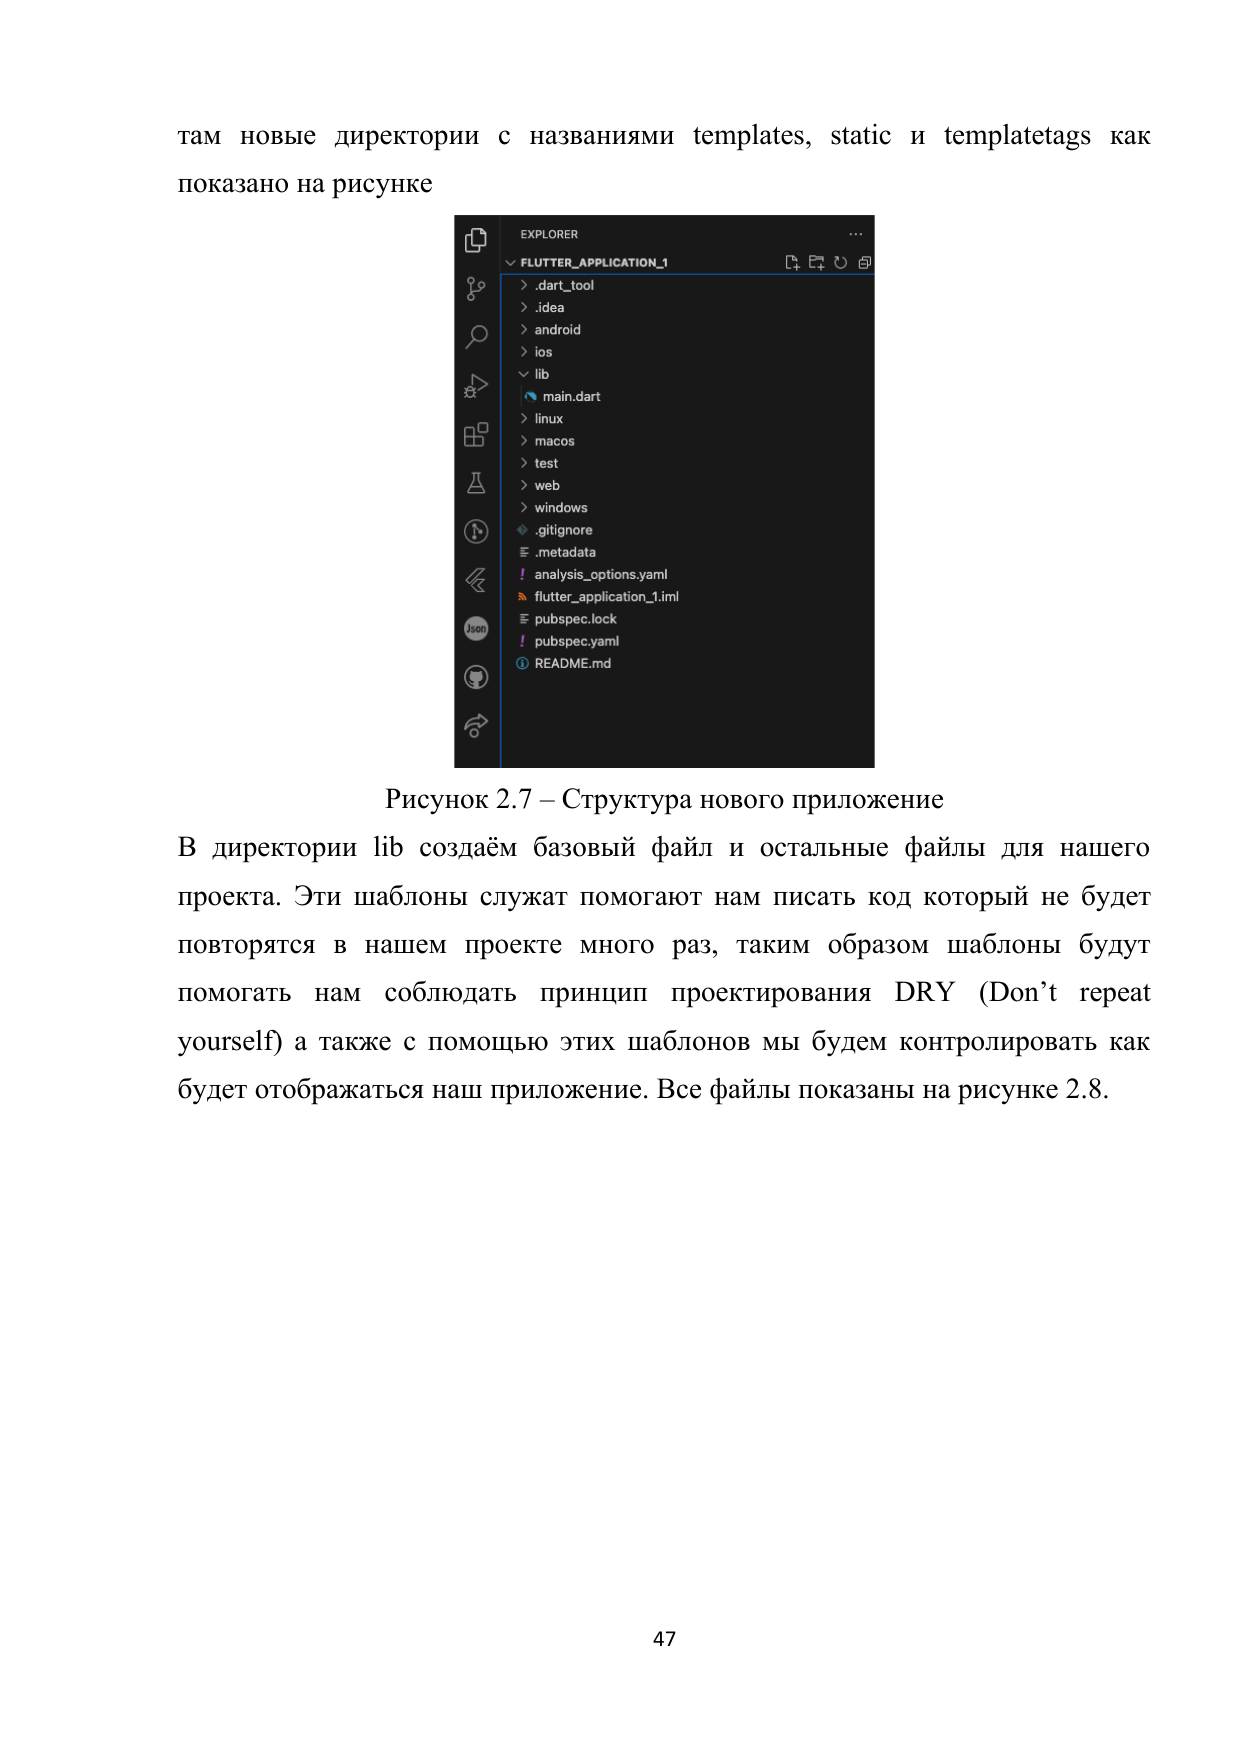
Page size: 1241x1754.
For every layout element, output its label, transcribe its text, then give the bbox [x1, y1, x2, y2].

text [177, 118, 1152, 199]
picture [454, 215, 875, 768]
text Рисунок 2.7 – Структура нового приложение [177, 782, 1152, 814]
text В директории lib создаём базовый файл и остальные файлы для нашего проекта. Эти шаблоны служат помогают нам писать код который не будет повторятся в нашем проекте много раз, таким образом шаблоны будут помогать нам соблюдать принцип проектирования DRY (Don’t repeat yourself) а также с помощью этих шаблонов мы будем контролировать как будет отображаться наш приложение. Все файлы показаны на рисунке 2.8. [177, 830, 1152, 1105]
